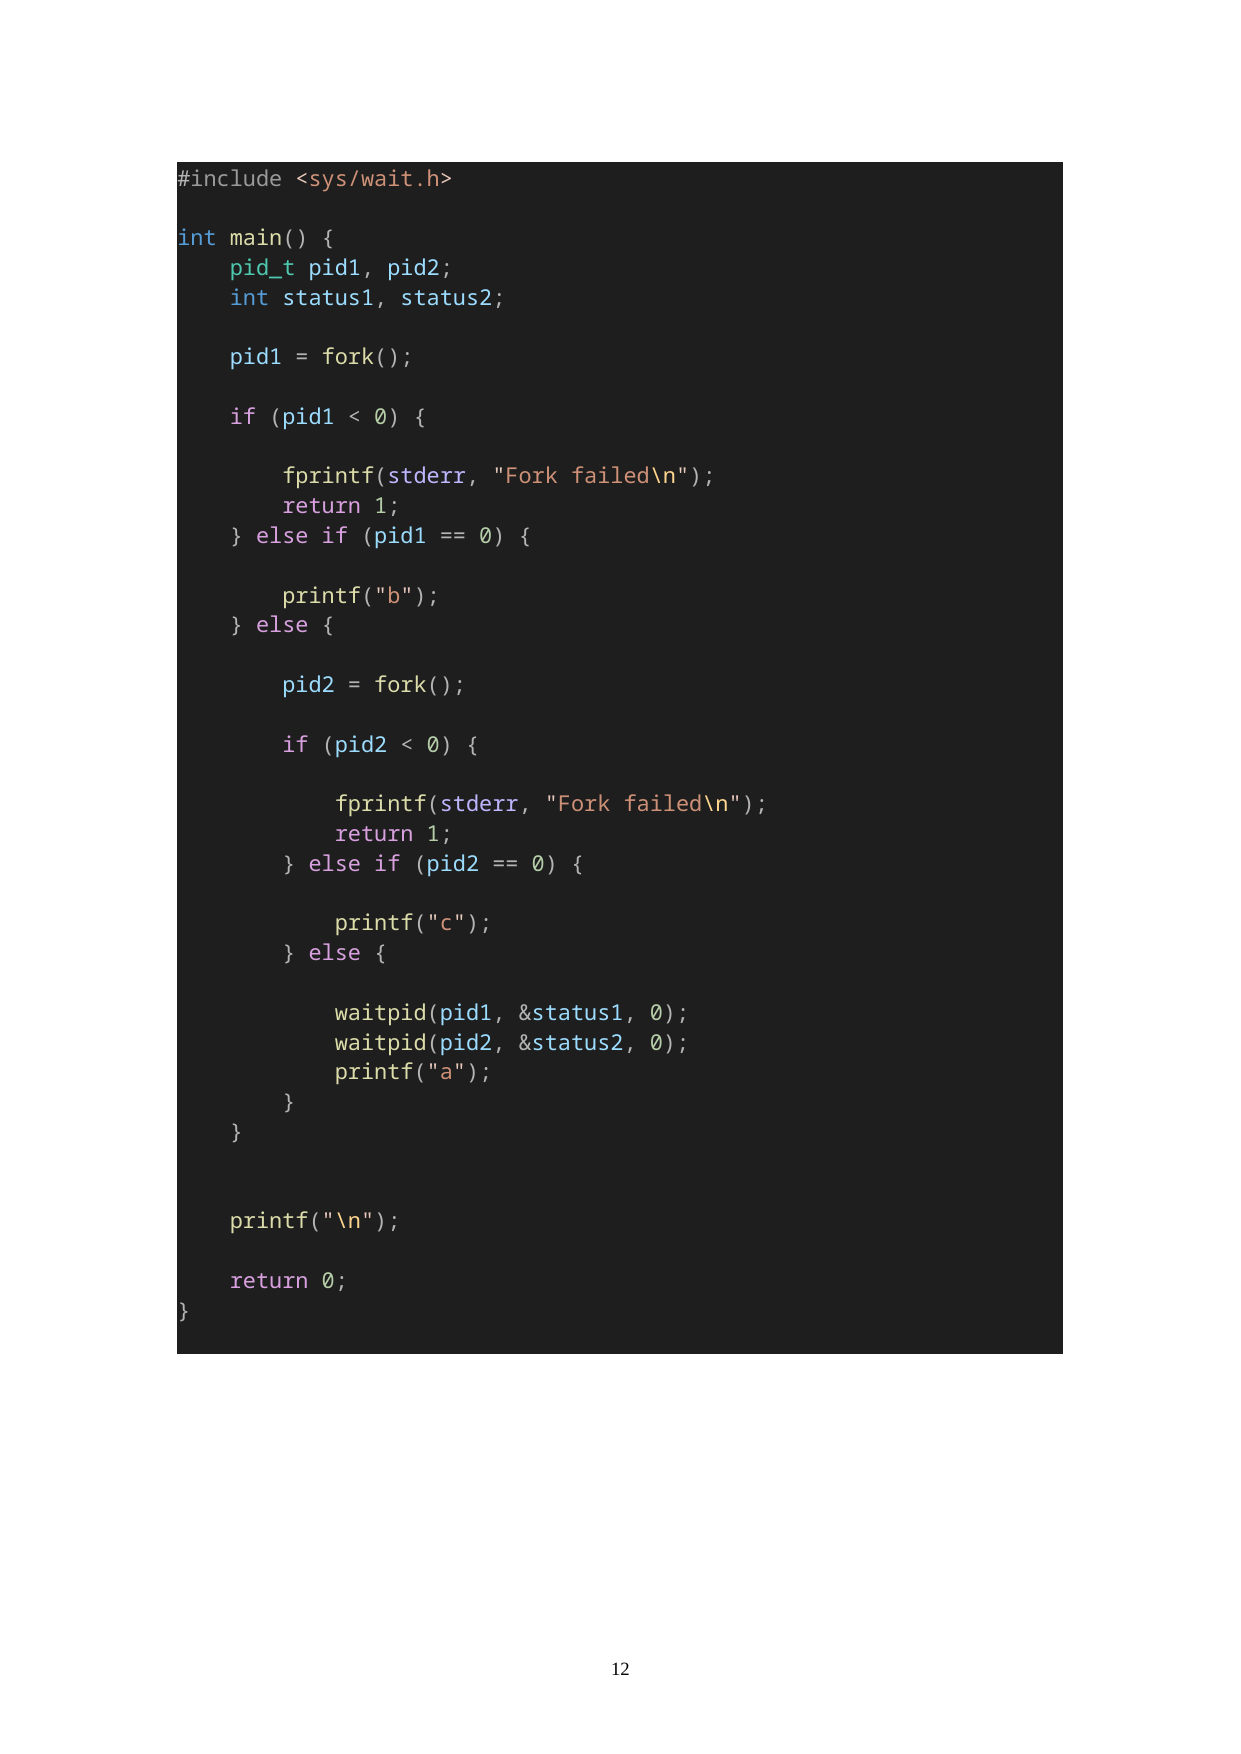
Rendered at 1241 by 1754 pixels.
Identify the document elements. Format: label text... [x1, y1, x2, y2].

text } else if (pid2 == 0) { [177, 848, 1063, 877]
text waitpid(pid2, &status2, 0); [177, 1026, 1063, 1056]
text printf("b"); [177, 579, 1063, 609]
text } else { [177, 937, 1063, 967]
text waitpid(pid1, &status1, 0); [177, 997, 1063, 1026]
text printf("a"); [177, 1056, 1063, 1086]
text #include <sys/wait.h> [177, 162, 1063, 192]
text int status1, status2; [177, 282, 1063, 311]
text int main() { [177, 222, 1063, 252]
text } [177, 1116, 1063, 1146]
text fprintf(stderr, "Fork failed\n"); [177, 460, 1063, 490]
text pid1 = fork(); [177, 341, 1063, 371]
text } else { [177, 609, 1063, 639]
text return 1; [177, 490, 1063, 520]
text printf("c"); [177, 907, 1063, 937]
text } else if (pid1 == 0) { [177, 520, 1063, 550]
text } [177, 1086, 1063, 1116]
text fprintf(stderr, "Fork failed\n"); [177, 788, 1063, 818]
text } [177, 1294, 1063, 1324]
text pid_t pid1, pid2; [177, 252, 1063, 282]
text pid2 = fork(); [177, 669, 1063, 699]
text if (pid2 < 0) { [177, 728, 1063, 758]
text printf("\n"); [177, 1205, 1063, 1235]
text if (pid1 < 0) { [177, 401, 1063, 431]
text return 1; [177, 818, 1063, 848]
text return 0; [177, 1265, 1063, 1294]
